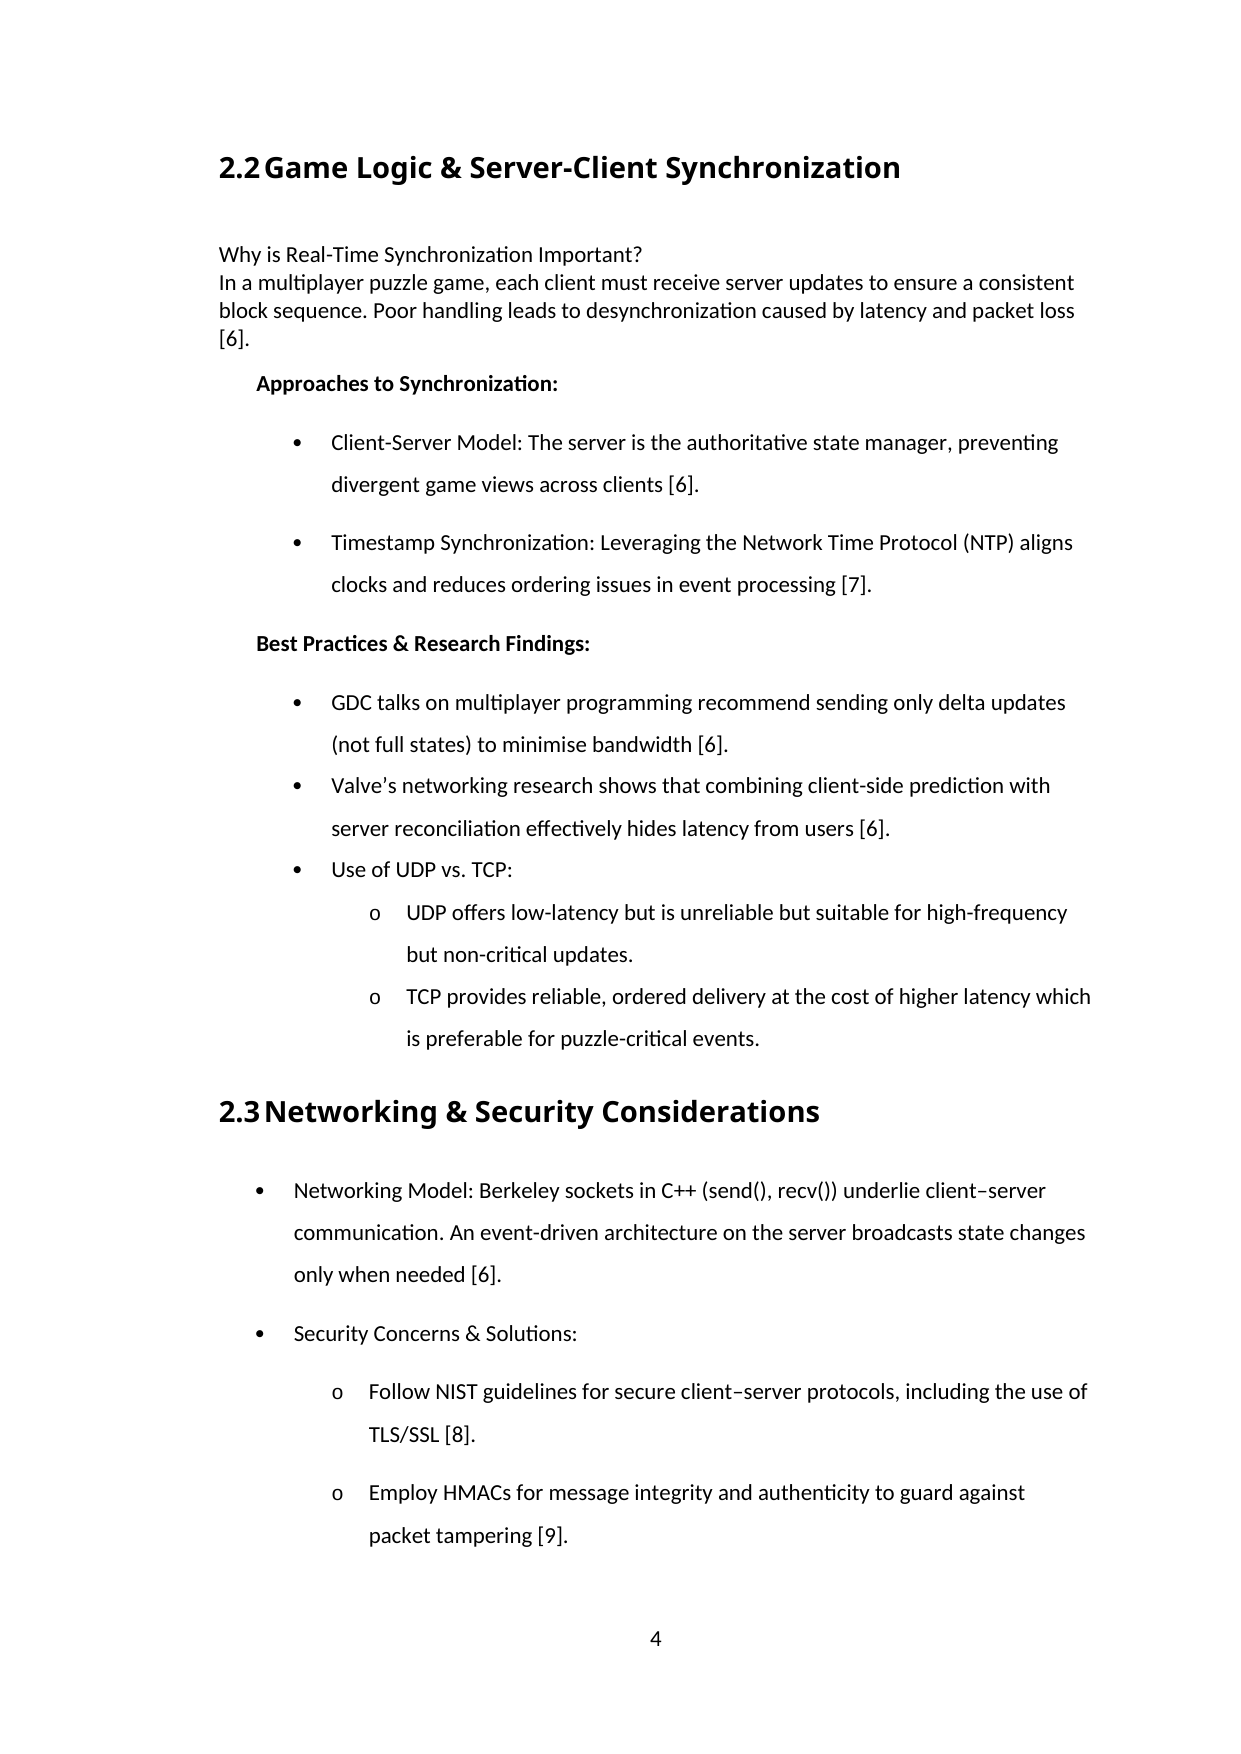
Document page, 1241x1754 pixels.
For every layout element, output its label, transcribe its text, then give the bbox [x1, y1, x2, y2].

subtitle Networking & Security Considerations [218, 1092, 1092, 1131]
text Why is Real-Time Synchronization Important? In a multiplayer puzzle game, each client must receive server updates to ensure a consistent block sequence. Poor handling leads to desynchronization caused by latency and packet loss [6]. [218, 212, 1092, 352]
list Client-Server Model: The server is the authoritative state manager, preventing divergent game views across clients [6]. [293, 428, 1092, 498]
text Best Practices & Research Findings: [256, 629, 1092, 657]
list Networking Model: Berkeley sockets in C++ (send(), recv()) underlie client–server communication. An event-driven architecture on the server broadcasts state changes only when needed [6]. [256, 1176, 1092, 1288]
list Follow NIST guidelines for secure client–server protocols, including the use of TLS/SSL [8]. [331, 1377, 1092, 1448]
subtitle Game Logic & Server-Client Synchronization [218, 148, 1092, 187]
list Timestamp Synchronization: Leveraging the Network Time Protocol (NTP) aligns clocks and reduces ordering issues in event processing [7]. [293, 528, 1092, 598]
list Employ HMACs for message integrity and authenticity to guard against packet tampering [9]. [331, 1478, 1092, 1549]
list UDP offers low-latency but is unreliable but suitable for high-frequency but non-critical updates. [368, 898, 1092, 968]
list GDC talks on multiplayer programming recommend sending only delta updates (not full states) to minimise bandwidth [6]. [293, 688, 1092, 758]
list TCP provides reliable, ordered delivery at the cost of higher latency which is preferable for puzzle-critical events. [368, 982, 1092, 1053]
list Valve’s networking research shows that combining client-side prediction with server reconciliation effectively hides latency from users [6]. [293, 772, 1092, 842]
list Use of UDP vs. TCP: [293, 856, 1092, 884]
text Approaches to Synchronization: [256, 369, 1092, 397]
list Security Concerns & Solutions: [256, 1319, 1092, 1347]
